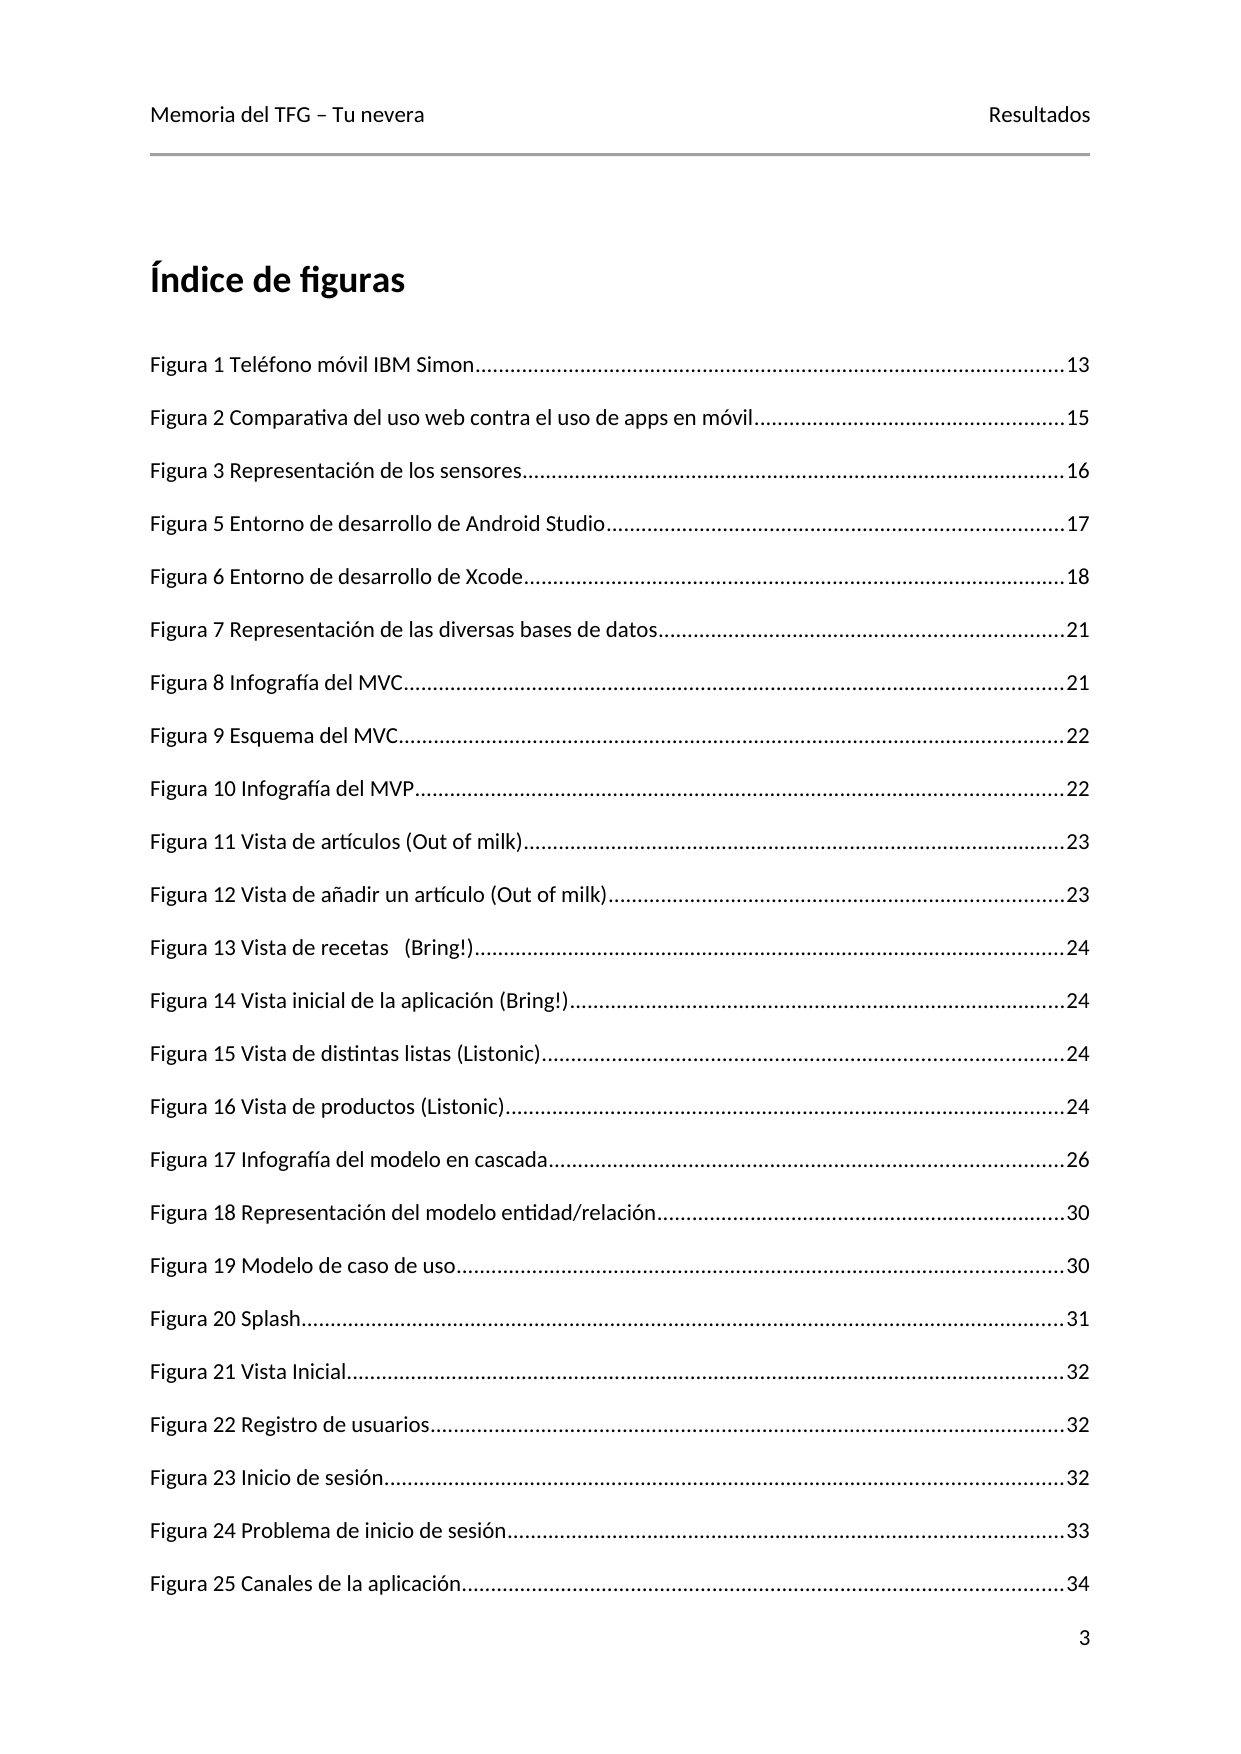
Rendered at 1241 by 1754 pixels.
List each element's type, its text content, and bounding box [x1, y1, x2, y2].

text Figura 18 Representación del modelo entidad/relación 30 [150, 1198, 1090, 1226]
text Figura 12 Vista de añadir un artículo (Out of milk) 23 [150, 880, 1090, 908]
text Figura 10 Infografía del MVP 22 [150, 774, 1090, 802]
text Figura 16 Vista de productos (Listonic) 24 [150, 1092, 1090, 1120]
text Figura 3 Representación de los sensores 16 [150, 456, 1090, 484]
text Figura 11 Vista de artículos (Out of milk) 23 [150, 827, 1090, 855]
text Figura 20 Splash 31 [150, 1304, 1090, 1332]
subtitle Índice de figuras [150, 256, 1090, 302]
text Figura 9 Esquema del MVC 22 [150, 721, 1090, 749]
text Figura 6 Entorno de desarrollo de Xcode 18 [150, 562, 1090, 590]
text Figura 14 Vista inicial de la aplicación (Bring!) 24 [150, 986, 1090, 1014]
text Figura 1 Teléfono móvil IBM Simon 13 [150, 350, 1090, 378]
text Figura 25 Canales de la aplicación 34 [150, 1569, 1090, 1597]
text Figura 19 Modelo de caso de uso 30 [150, 1251, 1090, 1279]
text Figura 24 Problema de inicio de sesión 33 [150, 1516, 1090, 1544]
text Figura 2 Comparativa del uso web contra el uso de apps en móvil 15 [150, 403, 1090, 431]
text Figura 8 Infografía del MVC 21 [150, 668, 1090, 696]
text Figura 13 Vista de recetas (Bring!) 24 [150, 933, 1090, 961]
text Figura 22 Registro de usuarios 32 [150, 1410, 1090, 1438]
text Figura 15 Vista de distintas listas (Listonic) 24 [150, 1039, 1090, 1067]
text Figura 21 Vista Inicial 32 [150, 1357, 1090, 1385]
text Figura 7 Representación de las diversas bases de datos 21 [150, 615, 1090, 643]
text Figura 17 Infografía del modelo en cascada 26 [150, 1145, 1090, 1173]
text Figura 5 Entorno de desarrollo de Android Studio 17 [150, 509, 1090, 537]
text Figura 23 Inicio de sesión 32 [150, 1463, 1090, 1491]
